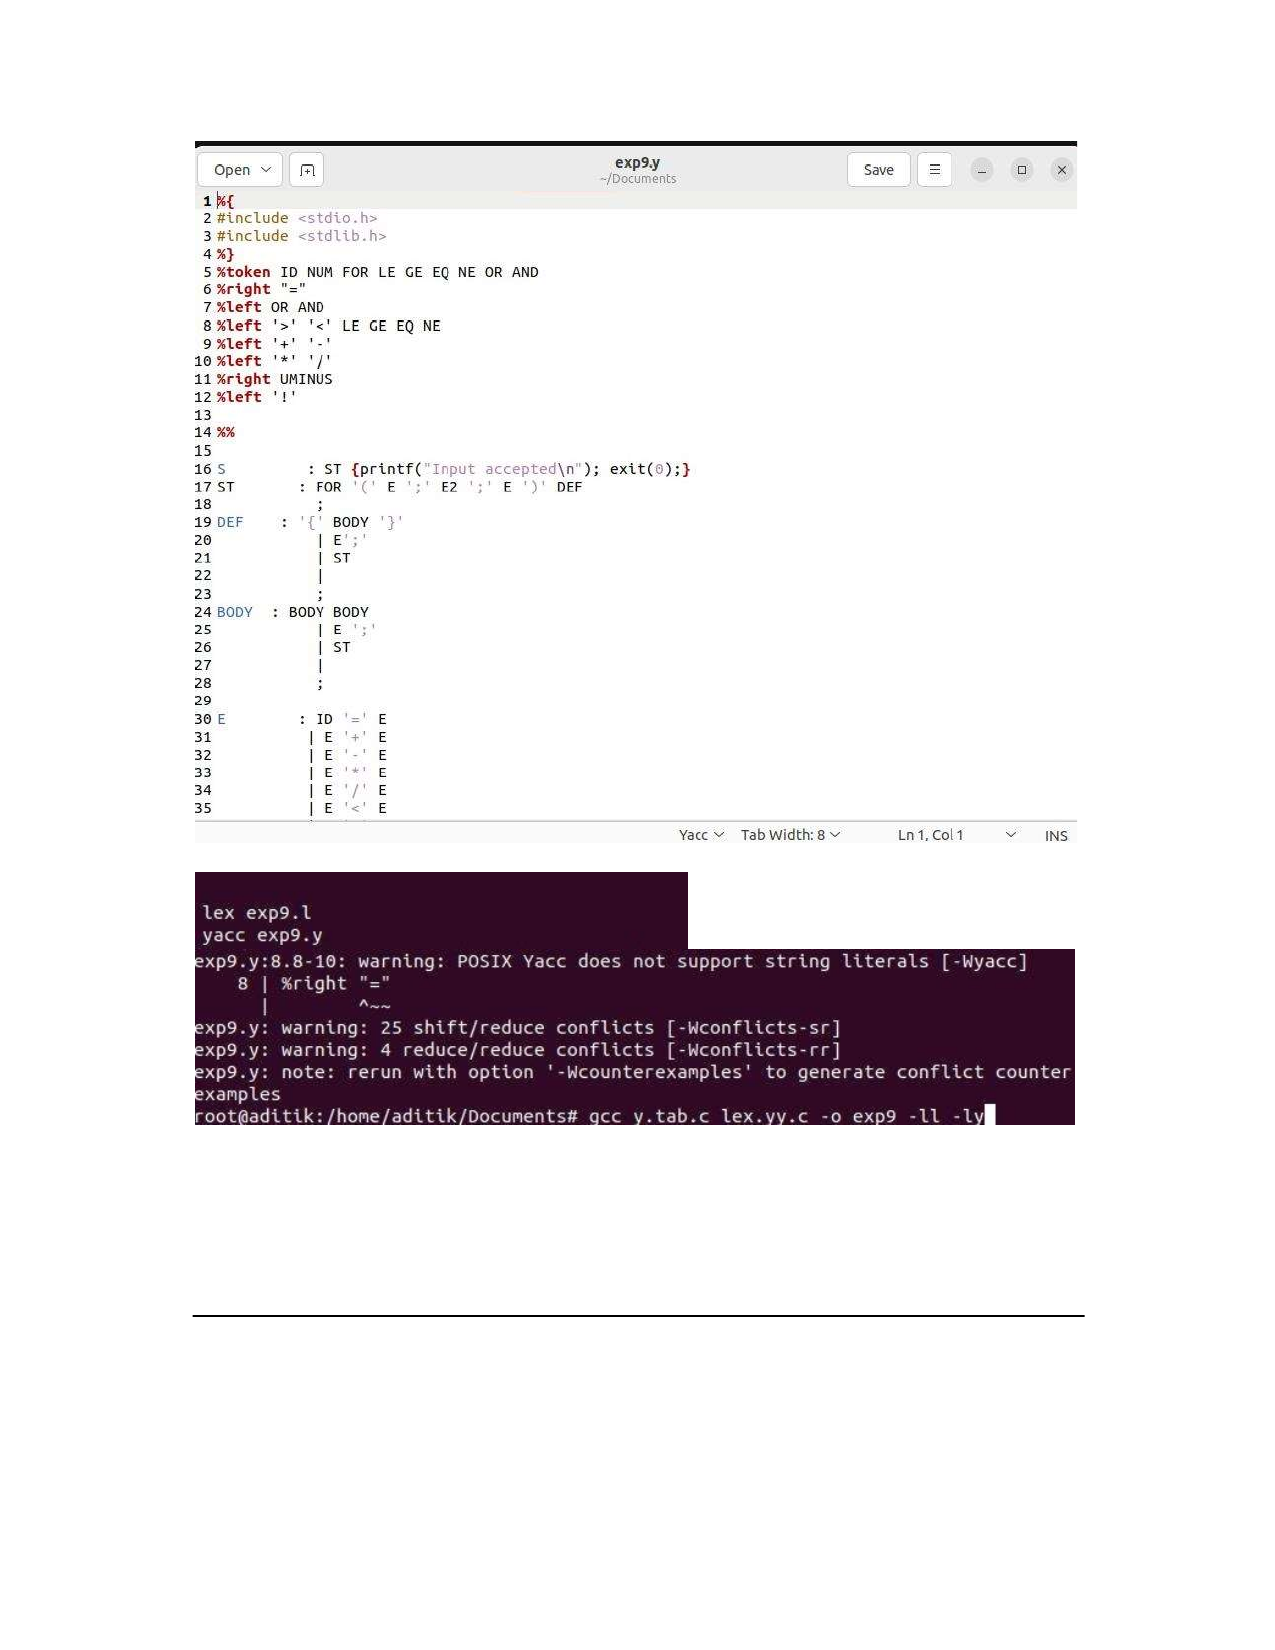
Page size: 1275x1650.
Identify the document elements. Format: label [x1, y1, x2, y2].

picture [195, 872, 1075, 1125]
picture [195, 141, 1078, 843]
